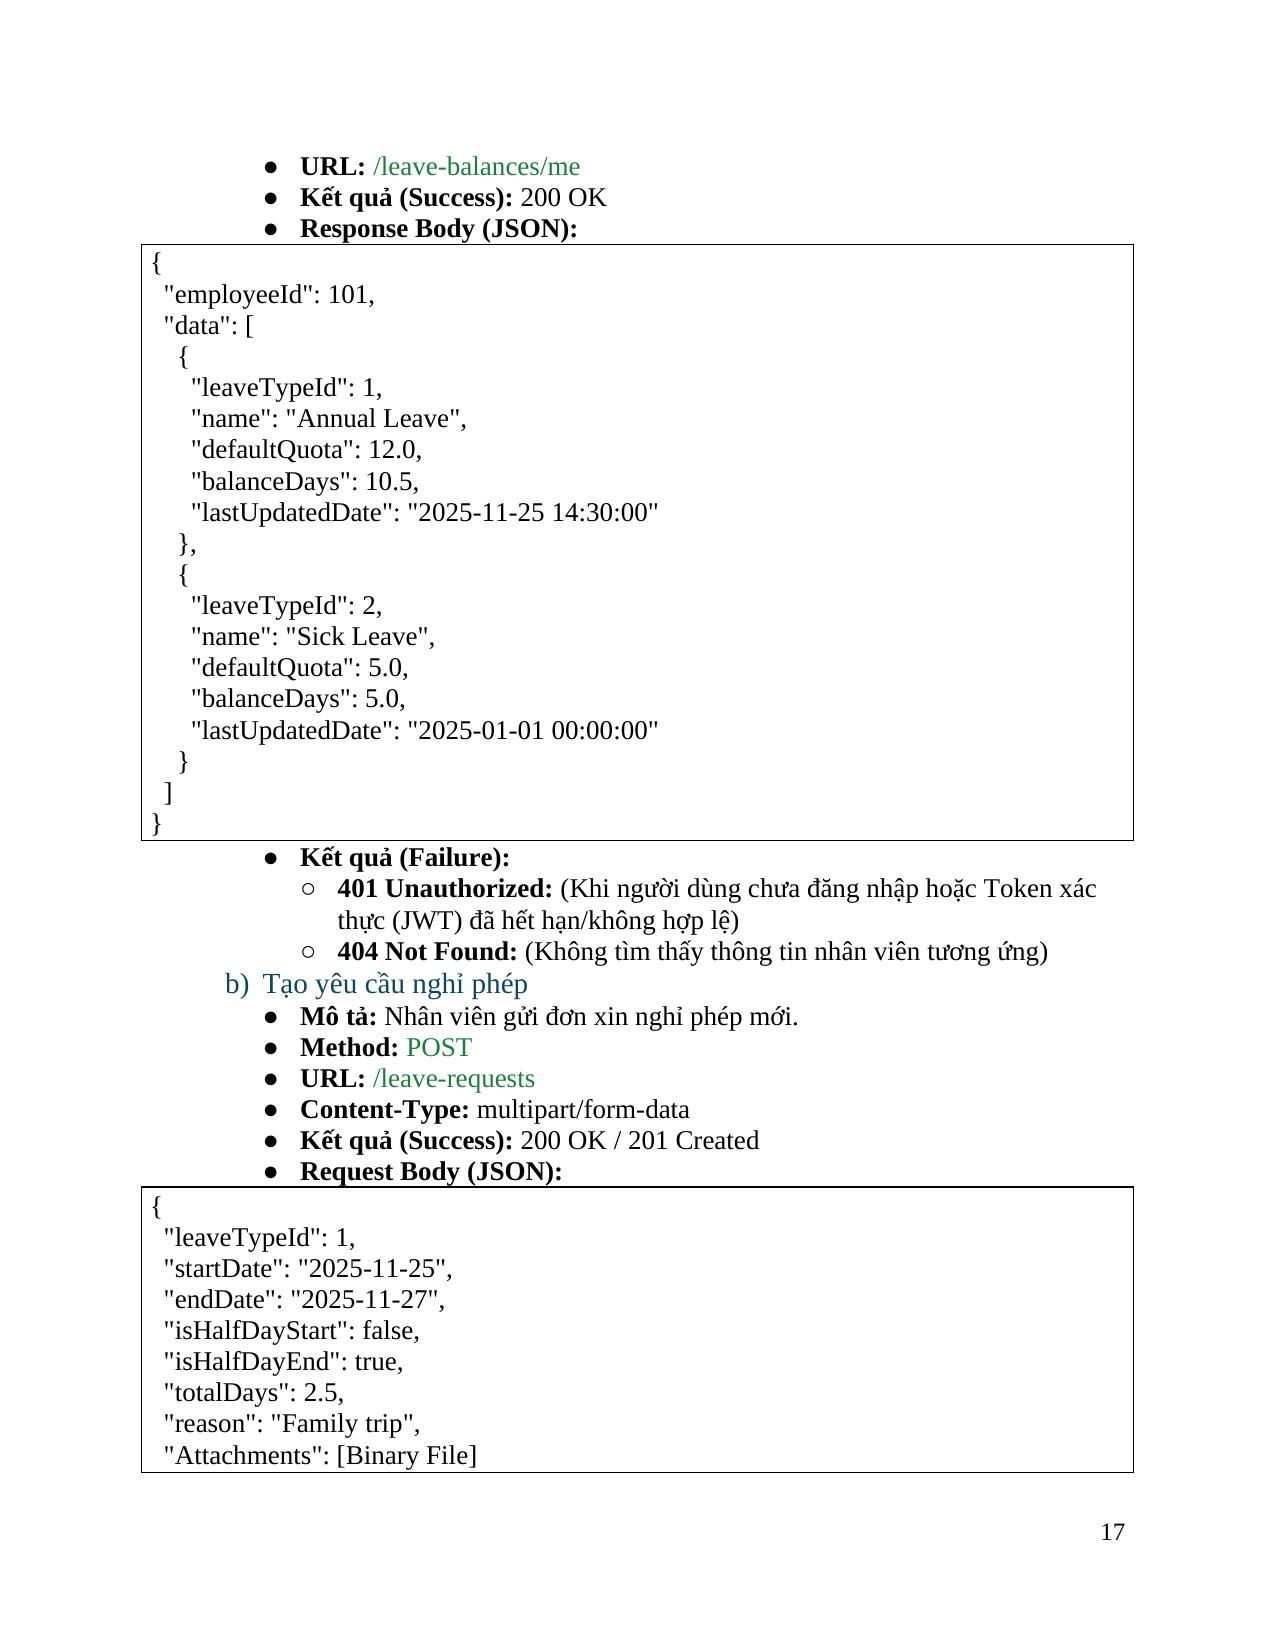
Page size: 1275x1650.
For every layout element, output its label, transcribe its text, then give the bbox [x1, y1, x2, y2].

text }, [150, 527, 1125, 558]
text "isHalfDayEnd": true, [150, 1345, 1125, 1376]
list Response Body (JSON): [262, 212, 1125, 243]
text "Attachments": [Binary File] [142, 1436, 1133, 1472]
text "name": "Annual Leave", [150, 402, 1125, 433]
list 401 Unauthorized: (Khi người dùng chưa đăng nhập hoặc Token xác thực (JWT) đã hết hạn/không hợp lệ) [300, 873, 1125, 935]
list URL: /leave-requests [262, 1062, 1125, 1093]
text "balanceDays": 10.5, [150, 464, 1125, 496]
text "leaveTypeId": 1, [150, 371, 1125, 402]
list Kết quả (Success): 200 OK / 201 Created [262, 1124, 1125, 1155]
list URL: /leave-balances/me [262, 150, 1125, 181]
list Request Body (JSON): [262, 1155, 1125, 1186]
text "employeeId": 101, [150, 278, 1125, 309]
text "data": [ [150, 309, 1125, 340]
text { [150, 340, 1125, 371]
text "reason": "Family trip", [150, 1408, 1125, 1436]
text "defaultQuota": 5.0, [150, 651, 1125, 683]
list Method: POST [262, 1031, 1125, 1062]
text { [150, 558, 1125, 589]
text "startDate": "2025-11-25", [150, 1252, 1125, 1283]
text "lastUpdatedDate": "2025-11-25 14:30:00" [150, 496, 1125, 527]
text ] [150, 776, 1125, 804]
list Kết quả (Success): 200 OK [262, 181, 1125, 212]
text "leaveTypeId": 1, [150, 1221, 1125, 1252]
text "leaveTypeId": 2, [150, 589, 1125, 620]
text "name": "Sick Leave", [150, 620, 1125, 651]
text { [142, 1188, 1133, 1221]
text "isHalfDayStart": false, [150, 1314, 1125, 1345]
list 404 Not Found: (Không tìm thấy thông tin nhân viên tương ứng) [300, 935, 1125, 966]
text "lastUpdatedDate": "2025-01-01 00:00:00" [150, 714, 1125, 745]
text "totalDays": 2.5, [150, 1376, 1125, 1408]
list Content-Type: multipart/form-data [262, 1093, 1125, 1124]
text } [150, 745, 1125, 776]
text { [142, 245, 1133, 278]
text } [142, 804, 1133, 840]
text "defaultQuota": 12.0, [150, 433, 1125, 464]
list Kết quả (Failure): [262, 841, 1125, 873]
text "endDate": "2025-11-27", [150, 1283, 1125, 1314]
text "balanceDays": 5.0, [150, 683, 1125, 714]
list Mô tả: Nhân viên gửi đơn xin nghỉ phép mới. [262, 999, 1125, 1031]
subtitle Tạo yêu cầu nghỉ phép [225, 966, 1125, 999]
